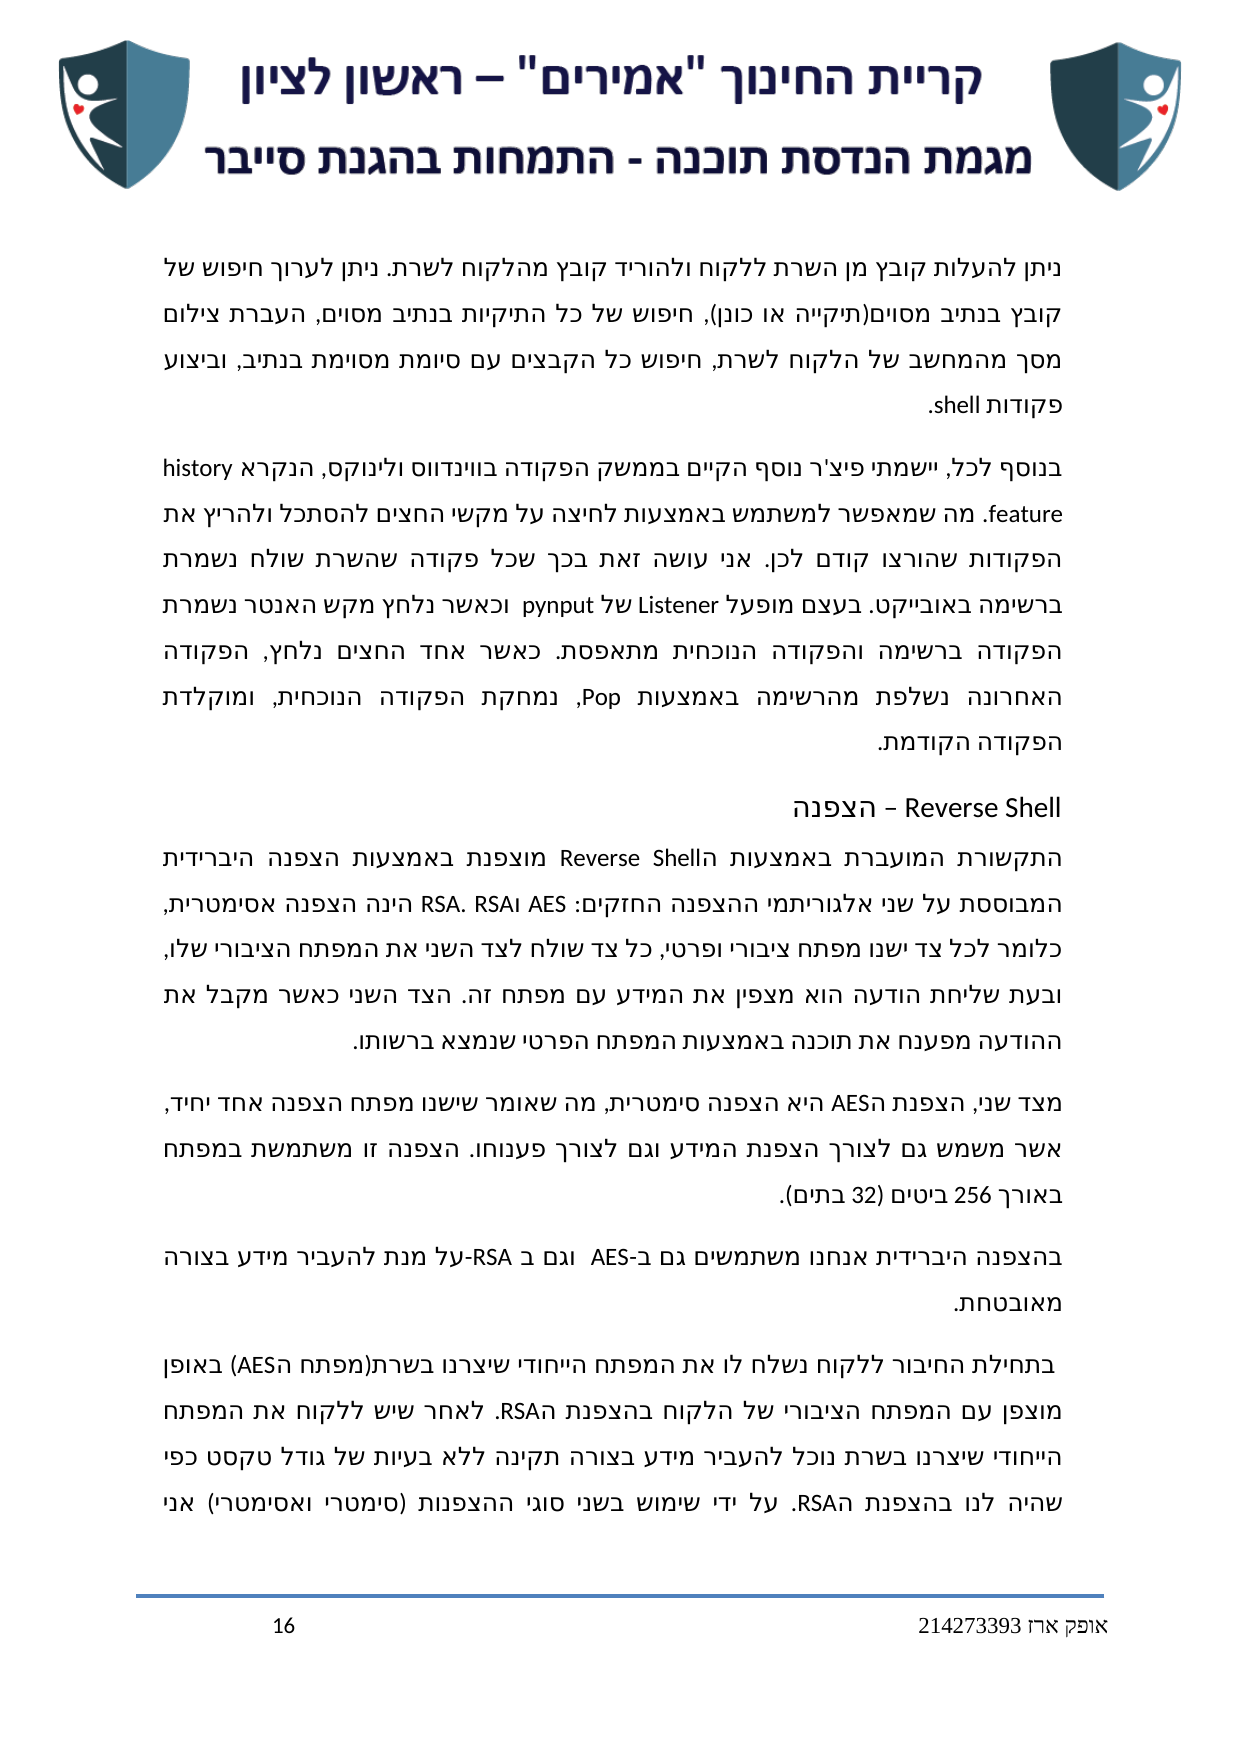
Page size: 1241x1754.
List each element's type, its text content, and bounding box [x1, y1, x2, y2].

text בהצפנה היברידית אנחנו משתמשים גם ב-AES וגם ב RSA-על מנת להעביר מידע בצורה מאובטחת. [162, 1241, 1063, 1318]
text מצד שני, הצפנת הAES היא הצפנה סימטרית, מה שאומר שישנו מפתח הצפנה אחד יחיד, אשר משמש גם לצורך הצפנת המידע וגם לצורך פענוחו. הצפנה זו משתמשת במפתח באורך 256 ביטים (32 בתים). [162, 1087, 1063, 1209]
text ניתן להעלות קובץ מן השרת ללקוח ולהוריד קובץ מהלקוח לשרת. ניתן לערוך חיפוש של קובץ בנתיב מסוים(תיקייה או כונן), חיפוש של כל התיקיות בנתיב מסוים, העברת צילום מסך מהמחשב של הלקוח לשרת, חיפוש כל הקבצים עם סיומת מסוימת בנתיב, וביצוע פקודות shell. [162, 252, 1063, 420]
text התקשורת המועברת באמצעות הReverse Shell מוצפנת באמצעות הצפנה היברידית המבוססת על שני אלגוריתמי ההצפנה החזקים: AES וRSA. RSA הינה הצפנה אסימטרית, כלומר לכל צד ישנו מפתח ציבורי ופרטי, כל צד שולח לצד השני את המפתח הציבורי שלו, ובעת שליחת הודעה הוא מצפין את המידע עם מפתח זה. הצד השני כאשר מקבל את ההודעה מפענח את תוכנה באמצעות המפתח הפרטי שנמצא ברשותו. [162, 842, 1063, 1056]
text Reverse Shell – הצפנה [162, 789, 1062, 824]
picture [58, 40, 1182, 192]
text בנוסף לכל, יישמתי פיצ'ר נוסף הקיים בממשק הפקודה בווינדווס ולינוקס, הנקרא history feature. מה שמאפשר למשתמש באמצעות לחיצה על מקשי החצים להסתכל ולהריץ את הפקודות שהורצו קודם לכן. אני עושה זאת בכך שכל פקודה שהשרת שולח נשמרת ברשימה באובייקט. בעצם מופעל Listener של pynput וכאשר נלחץ מקש האנטר נשמרת הפקודה ברשימה והפקודה הנוכחית מתאפסת. כאשר אחד החצים נלחץ, הפקודה האחרונה נשלפת מהרשימה באמצעות Pop, נמחקת הפקודה הנוכחית, ומוקלדת הפקודה הקודמת. [162, 452, 1063, 757]
